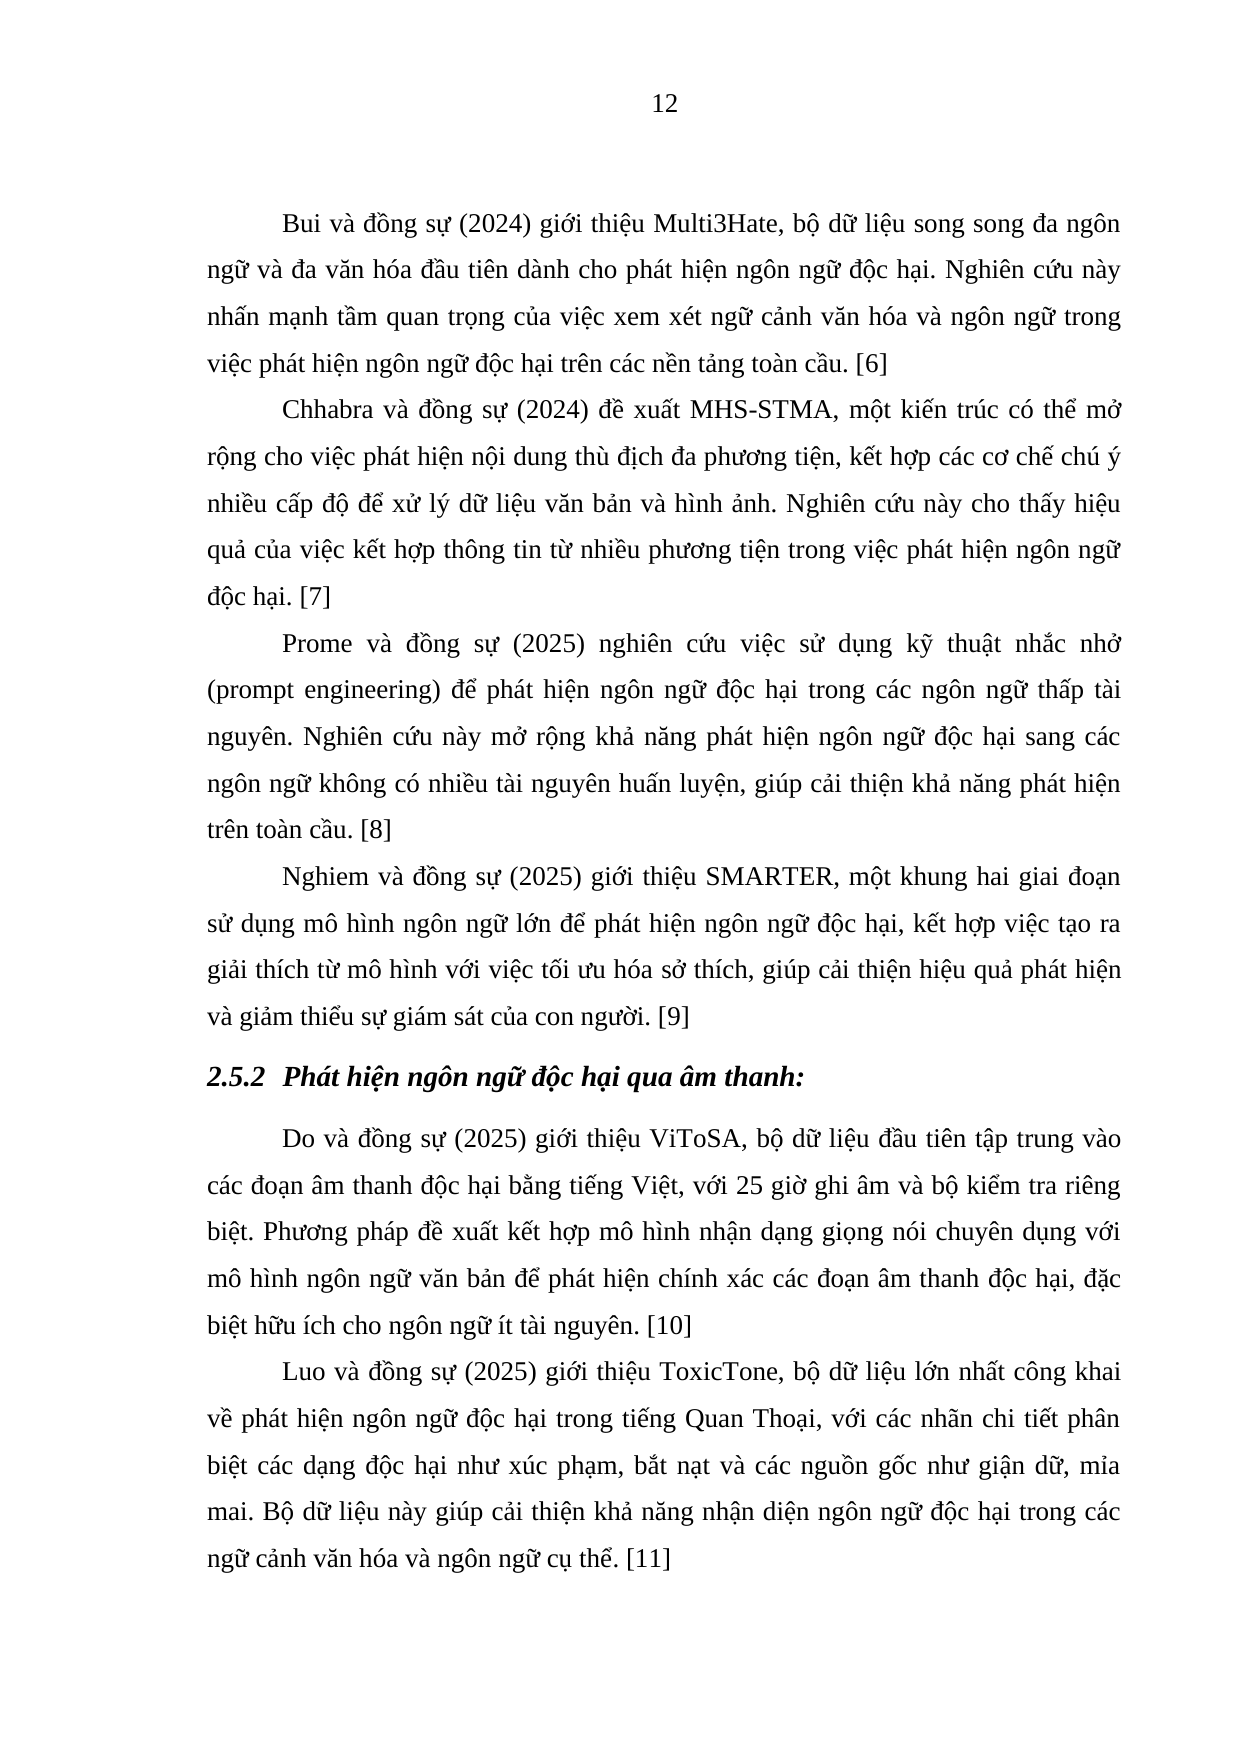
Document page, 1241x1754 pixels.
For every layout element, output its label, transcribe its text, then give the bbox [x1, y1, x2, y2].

text Nghiem và đồng sự (2025) giới thiệu SMARTER, một khung hai giai đoạn sử dụng mô hình ngôn ngữ lớn để phát hiện ngôn ngữ độc hại, kết hợp việc tạo ra giải thích từ mô hình với việc tối ưu hóa sở thích, giúp cải thiện hiệu quả phát hiện và giảm thiểu sự giám sát của con người. [9] [207, 860, 1122, 1031]
text Bui và đồng sự (2024) giới thiệu Multi3Hate, bộ dữ liệu song song đa ngôn ngữ và đa văn hóa đầu tiên dành cho phát hiện ngôn ngữ độc hại. Nghiên cứu này nhấn mạnh tầm quan trọng của việc xem xét ngữ cảnh văn hóa và ngôn ngữ trong việc phát hiện ngôn ngữ độc hại trên các nền tảng toàn cầu. [6] [207, 207, 1122, 378]
text Do và đồng sự (2025) giới thiệu ViToSA, bộ dữ liệu đầu tiên tập trung vào các đoạn âm thanh độc hại bằng tiếng Việt, với 25 giờ ghi âm và bộ kiểm tra riêng biệt. Phương pháp đề xuất kết hợp mô hình nhận dạng giọng nói chuyên dụng với mô hình ngôn ngữ văn bản để phát hiện chính xác các đoạn âm thanh độc hại, đặc biệt hữu ích cho ngôn ngữ ít tài nguyên. [10] [207, 1122, 1122, 1340]
text Luo và đồng sự (2025) giới thiệu ToxicTone, bộ dữ liệu lớn nhất công khai về phát hiện ngôn ngữ độc hại trong tiếng Quan Thoại, với các nhãn chi tiết phân biệt các dạng độc hại như xúc phạm, bắt nạt và các nguồn gốc như giận dữ, mỉa mai. Bộ dữ liệu này giúp cải thiện khả năng nhận diện ngôn ngữ độc hại trong các ngữ cảnh văn hóa và ngôn ngữ cụ thể. [11] [207, 1355, 1122, 1573]
text Prome và đồng sự (2025) nghiên cứu việc sử dụng kỹ thuật nhắc nhở (prompt engineering) để phát hiện ngôn ngữ độc hại trong các ngôn ngữ thấp tài nguyên. Nghiên cứu này mở rộng khả năng phát hiện ngôn ngữ độc hại sang các ngôn ngữ không có nhiều tài nguyên huấn luyện, giúp cải thiện khả năng phát hiện trên toàn cầu. [8] [207, 627, 1122, 844]
text Chhabra và đồng sự (2024) đề xuất MHS-STMA, một kiến trúc có thể mở rộng cho việc phát hiện nội dung thù địch đa phương tiện, kết hợp các cơ chế chú ý nhiều cấp độ để xử lý dữ liệu văn bản và hình ảnh. Nghiên cứu này cho thấy hiệu quả của việc kết hợp thông tin từ nhiều phương tiện trong việc phát hiện ngôn ngữ độc hại. [7] [207, 393, 1122, 611]
subtitle Phát hiện ngôn ngữ độc hại qua âm thanh: [207, 1059, 1122, 1093]
